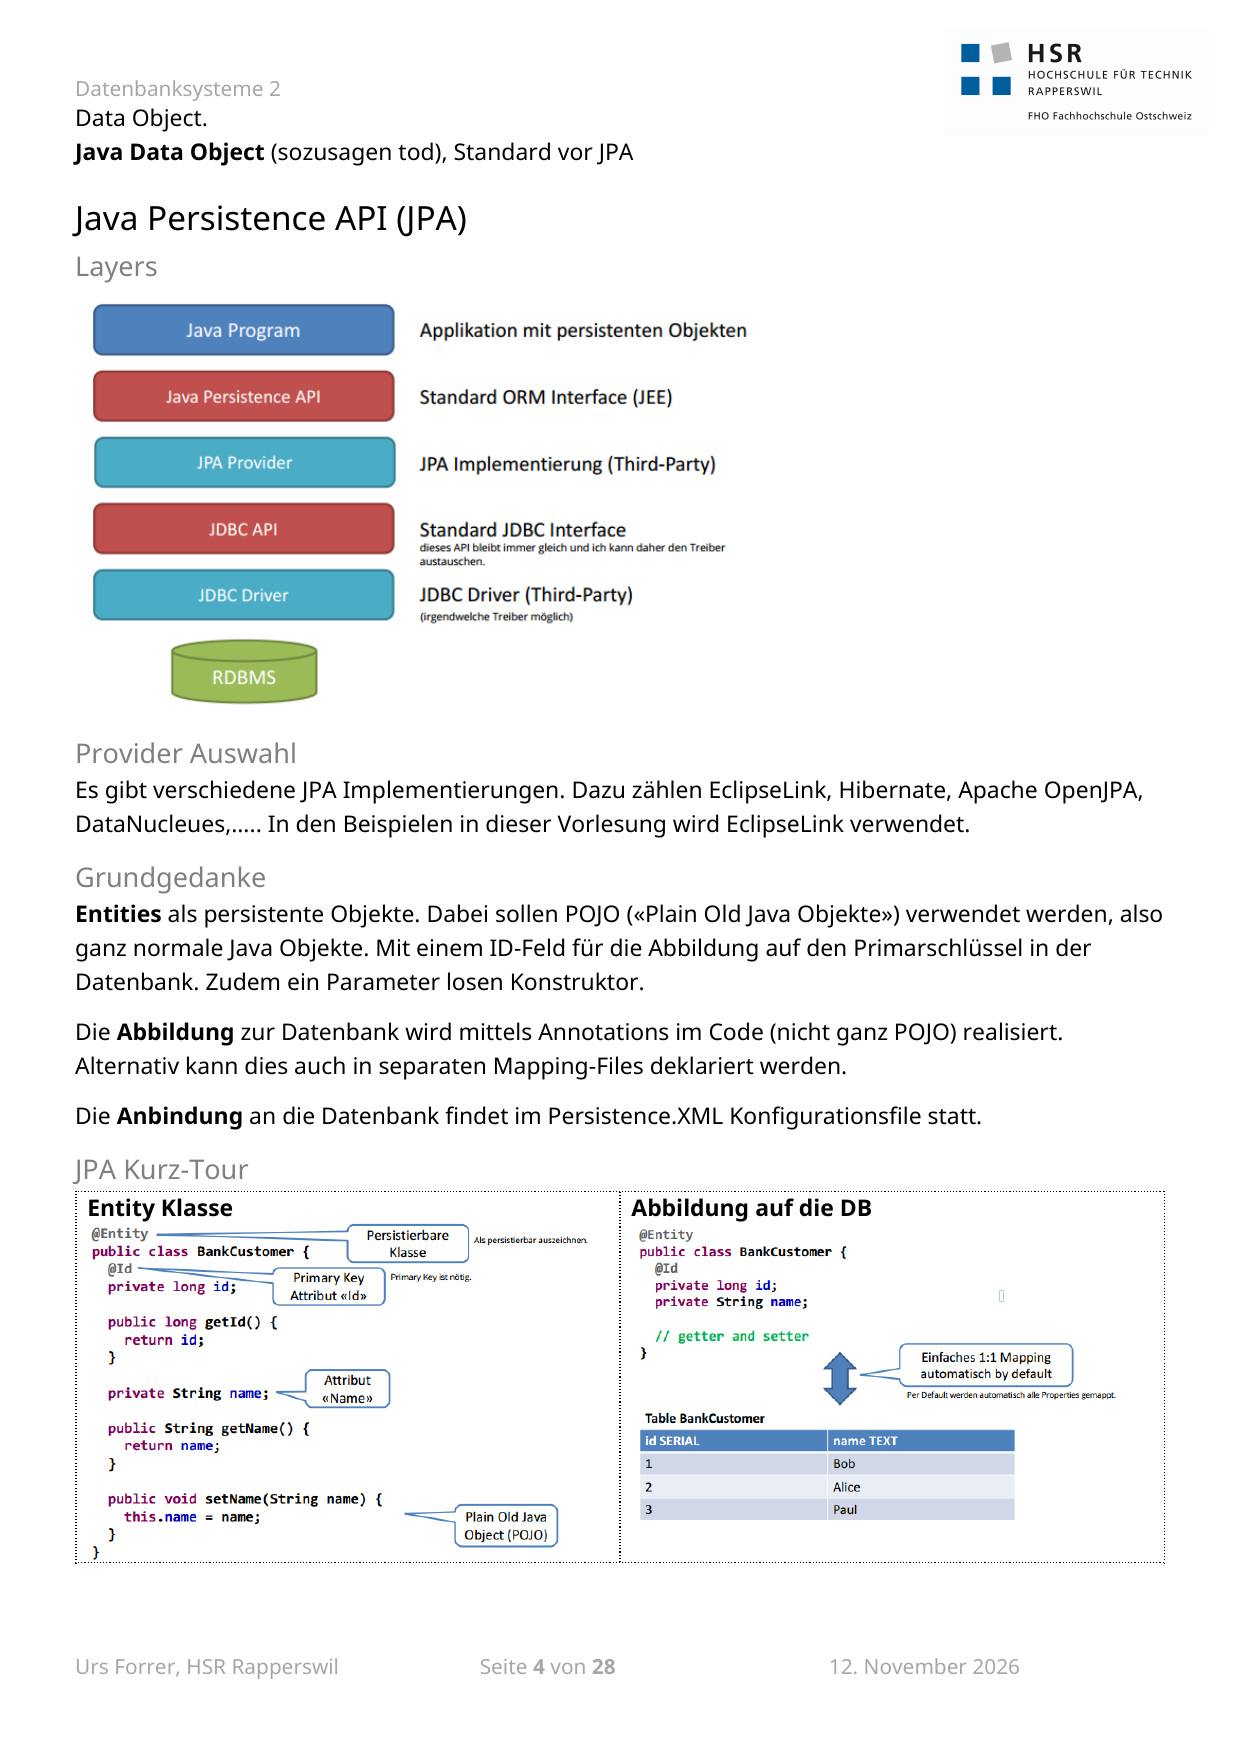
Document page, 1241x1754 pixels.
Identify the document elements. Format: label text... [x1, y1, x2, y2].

subtitle JPA Kurz-Tour [75, 1151, 1165, 1188]
picture [631, 1223, 1153, 1527]
text Entities als persistente Objekte. Dabei sollen POJO («Plain Old Java Objekte») verwendet werden, also ganz normale Java Objekte. Mit einem ID-Feld für die Abbildung auf den Primarschlüssel in der Datenbank. Zudem ein Parameter losen Konstruktor. [75, 898, 1165, 997]
picture [943, 29, 1210, 134]
text Es gibt verschiedene JPA Implementierungen. Dazu zählen EclipseLink, Hibernate, Apache OpenJPA, DataNucleues,….. In den Beispielen in dieser Vorlesung wird EclipseLink verwendet. [75, 774, 1165, 839]
subtitle Java Persistence API (JPA) [75, 195, 1165, 240]
subtitle Layers [75, 248, 1165, 285]
text Die Anbindung an die Datenbank findet im Persistence.XML Konfigurationsfile statt. [75, 1100, 1165, 1132]
subtitle Grundgedanke [75, 858, 1165, 895]
text Die Abbildung zur Datenbank wird mittels Annotations im Code (nicht ganz POJO) realisiert. Alternativ kann dies auch in separaten Mapping-Files deklariert werden. [75, 1016, 1165, 1081]
table_header Entity Klasse [76, 1191, 620, 1562]
picture [87, 1223, 609, 1562]
picture [75, 287, 758, 716]
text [75, 102, 1165, 167]
table_header Abbildung auf die DB [620, 1191, 1164, 1562]
subtitle Provider Auswahl [75, 734, 1165, 771]
